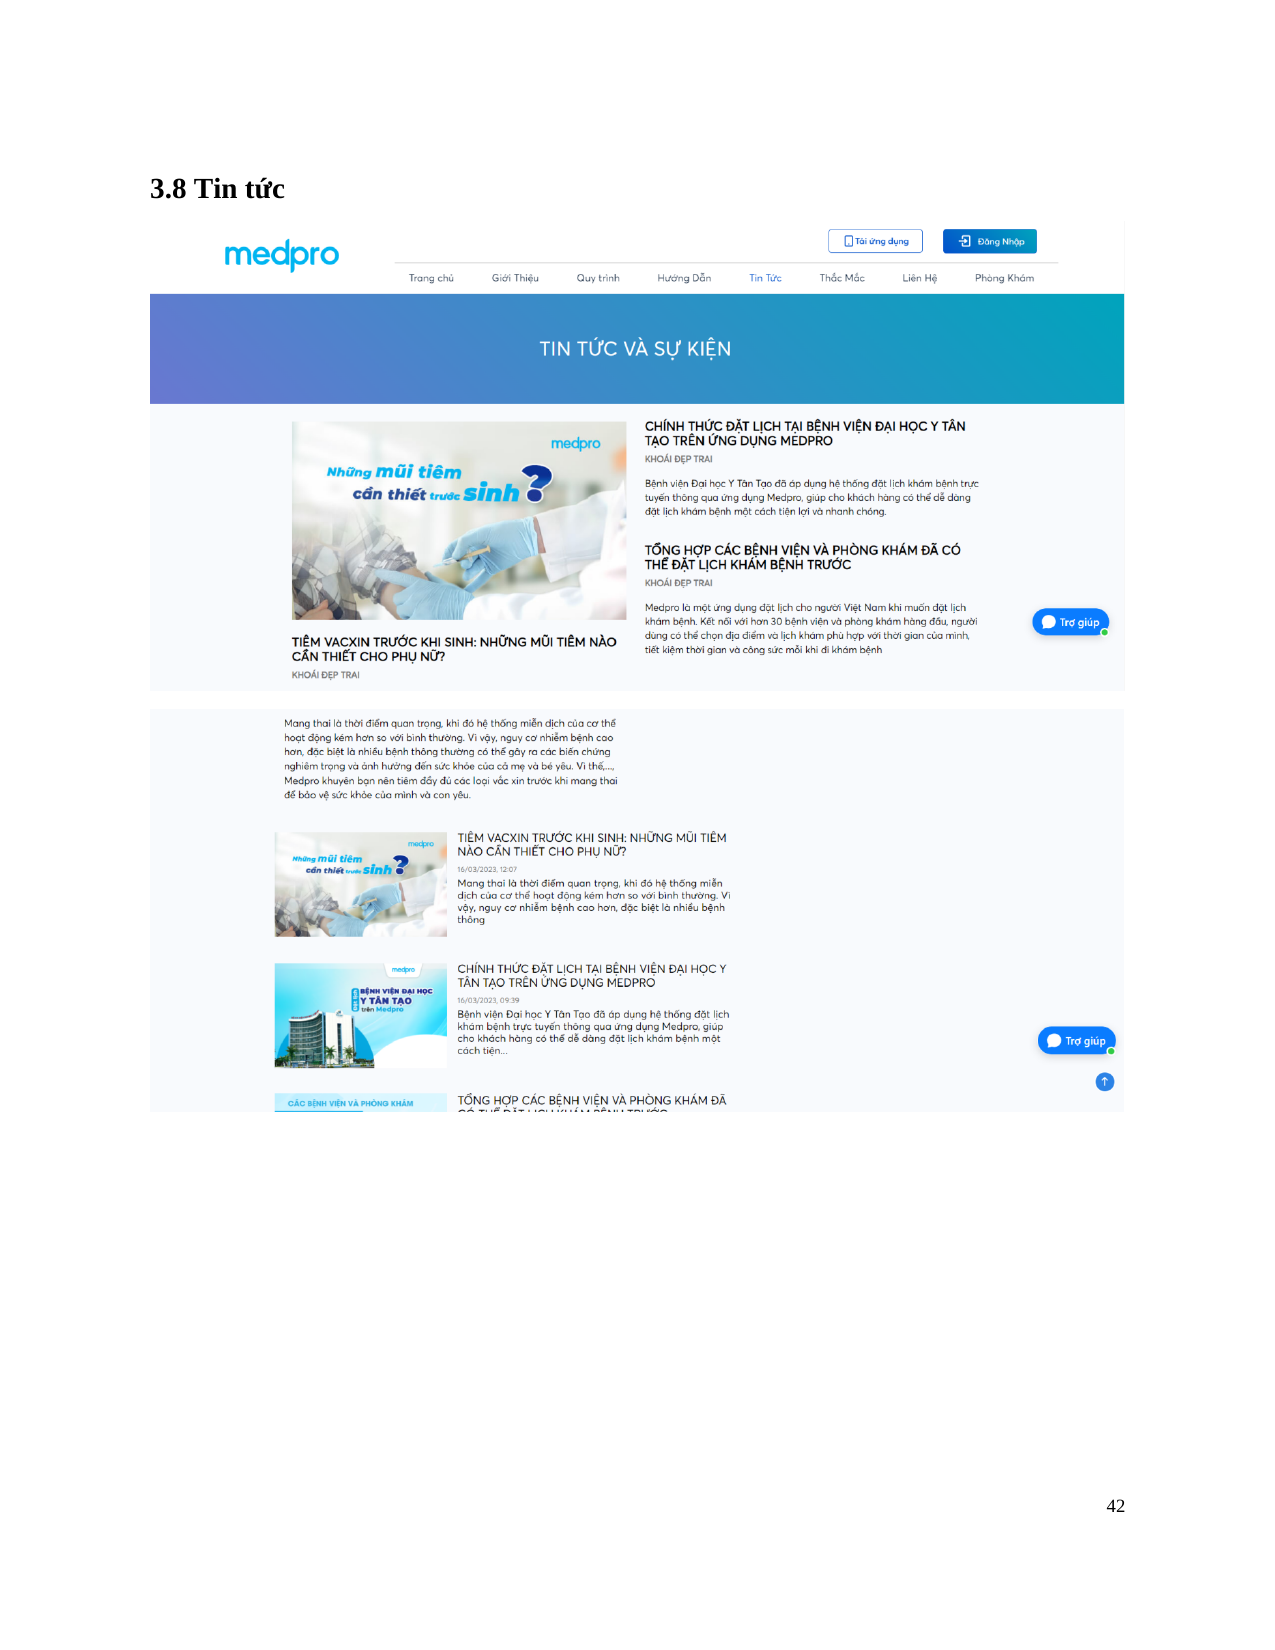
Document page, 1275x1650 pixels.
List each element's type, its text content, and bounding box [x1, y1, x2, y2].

picture [150, 709, 1124, 1112]
picture [150, 221, 1125, 691]
subtitle 3.8 Tin tức [150, 171, 1125, 204]
